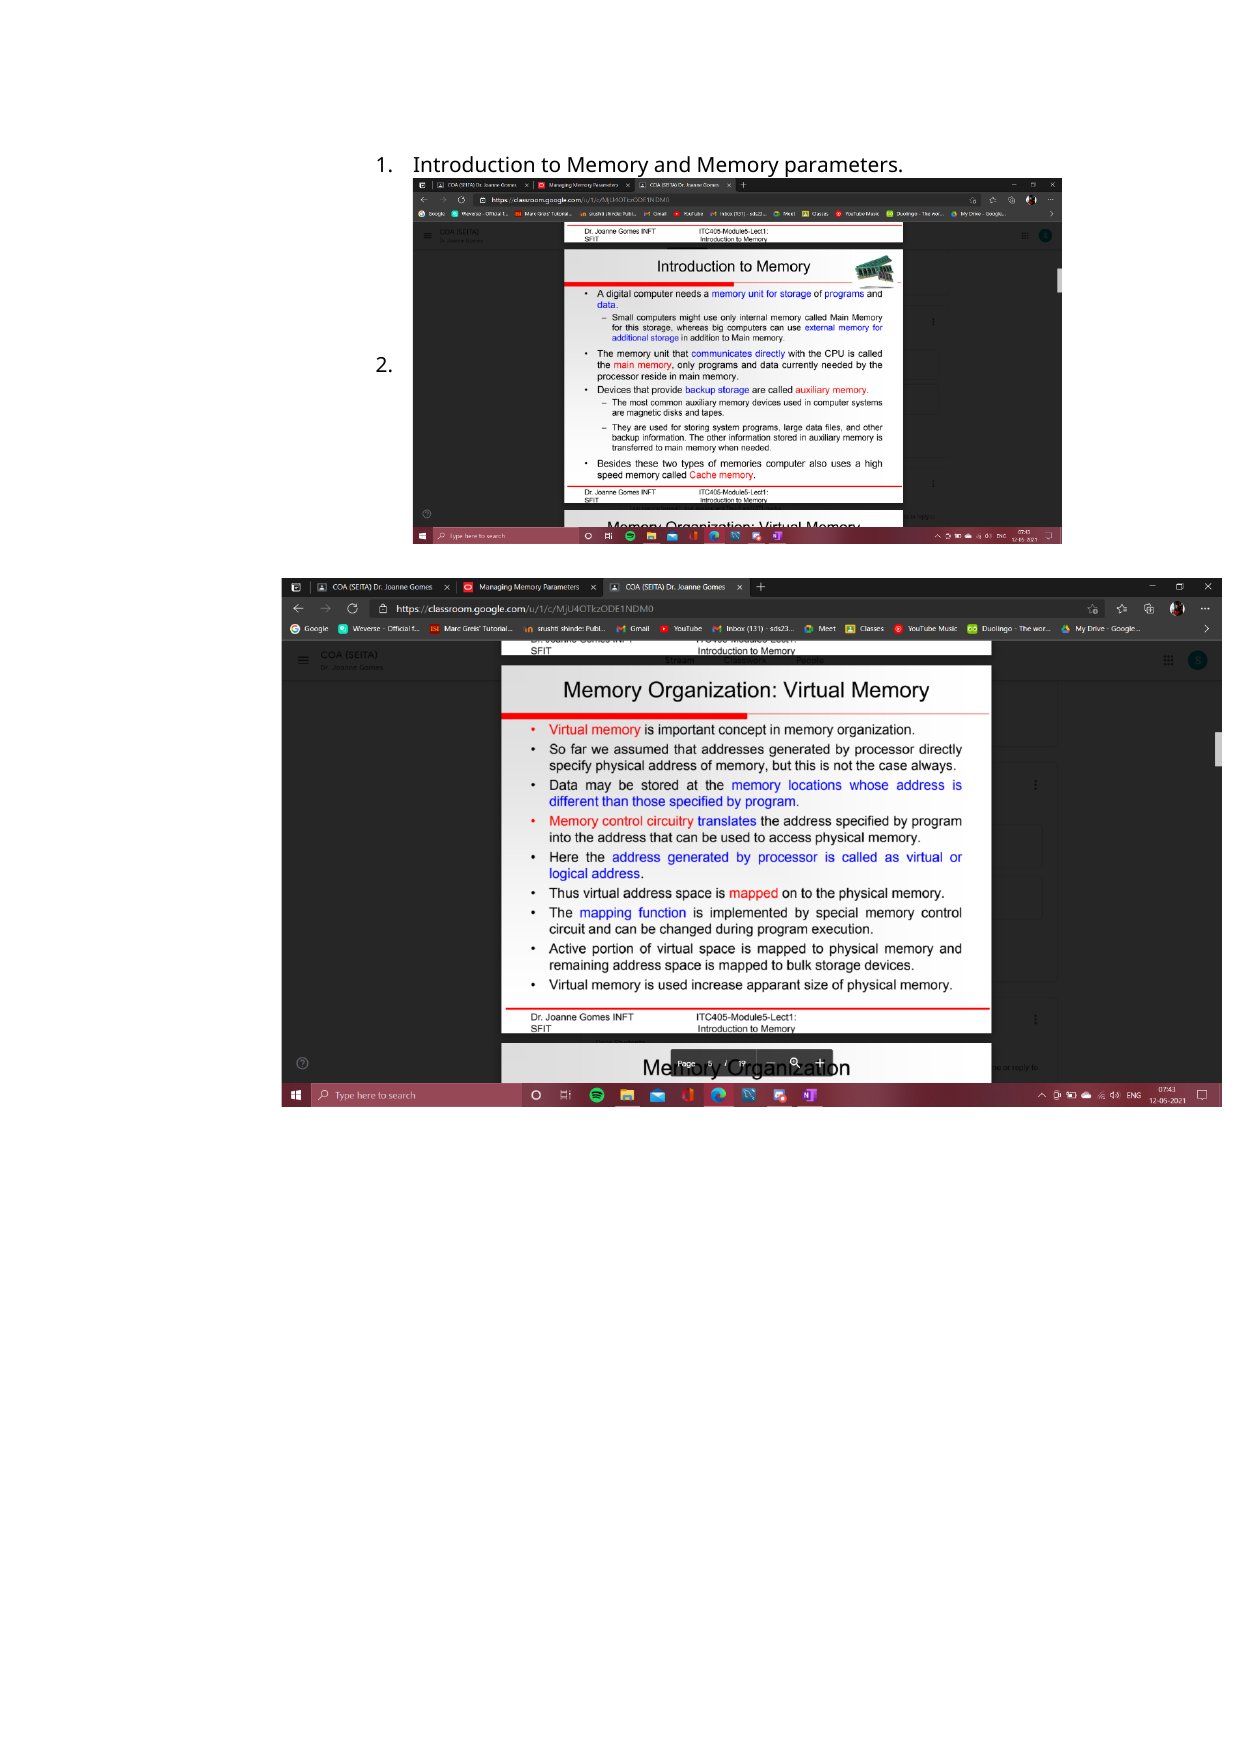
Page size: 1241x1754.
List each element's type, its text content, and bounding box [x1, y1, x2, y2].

list Introduction to Memory and Memory parameters. [375, 150, 1090, 178]
picture [412, 178, 1062, 544]
picture [281, 578, 1222, 1107]
